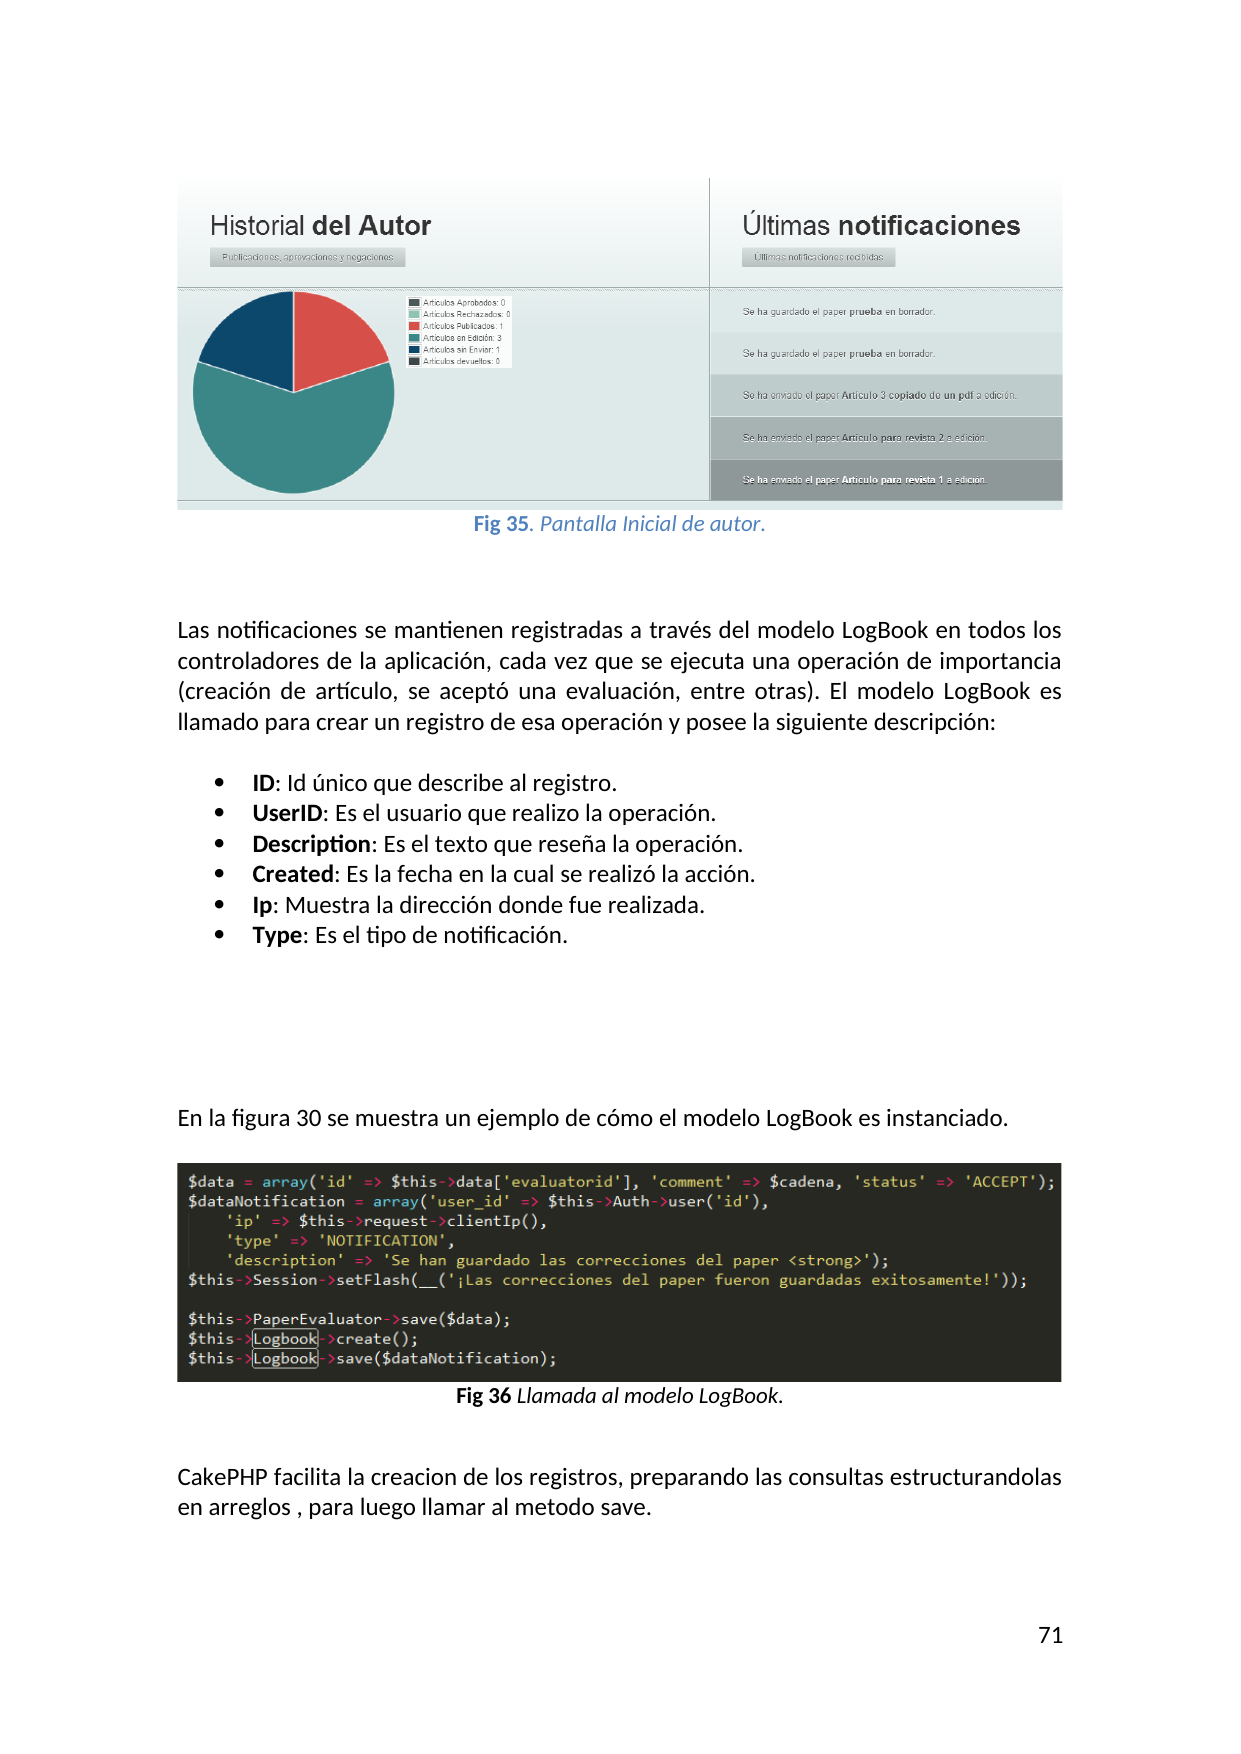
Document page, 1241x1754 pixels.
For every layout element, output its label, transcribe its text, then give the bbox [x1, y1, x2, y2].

list Description: Es el texto que reseña la operación. [215, 828, 1063, 858]
text CakePHP facilita la creacion de los registros, preparando las consultas estructurandolas en arreglos , para luego llamar al metodo save. [177, 1461, 1063, 1522]
list Type: Es el tipo de notificación. [215, 919, 1063, 950]
text En la figura 30 se muestra un ejemplo de cómo el modelo LogBook es instanciado. [177, 1103, 1063, 1133]
text Fig 36 Llamada al modelo LogBook. [177, 1381, 1063, 1409]
text Fig 35. Pantalla Inicial de autor. [177, 510, 1063, 537]
picture [177, 178, 1063, 510]
list ID: Id único que describe al registro. [215, 767, 1063, 797]
picture [177, 1163, 1062, 1382]
list Ip: Muestra la dirección donde fue realizada. [215, 889, 1063, 919]
list Created: Es la fecha en la cual se realizó la acción. [215, 858, 1063, 889]
list UserID: Es el usuario que realizo la operación. [215, 797, 1063, 828]
text Las notificaciones se mantienen registradas a través del modelo LogBook en todos los controladores de la aplicación, cada vez que se ejecuta una operación de importancia (creación de artículo, se aceptó una evaluación, entre otras). El modelo LogBook es llamado para crear un registro de esa operación y posee la siguiente descripción: [177, 614, 1063, 736]
